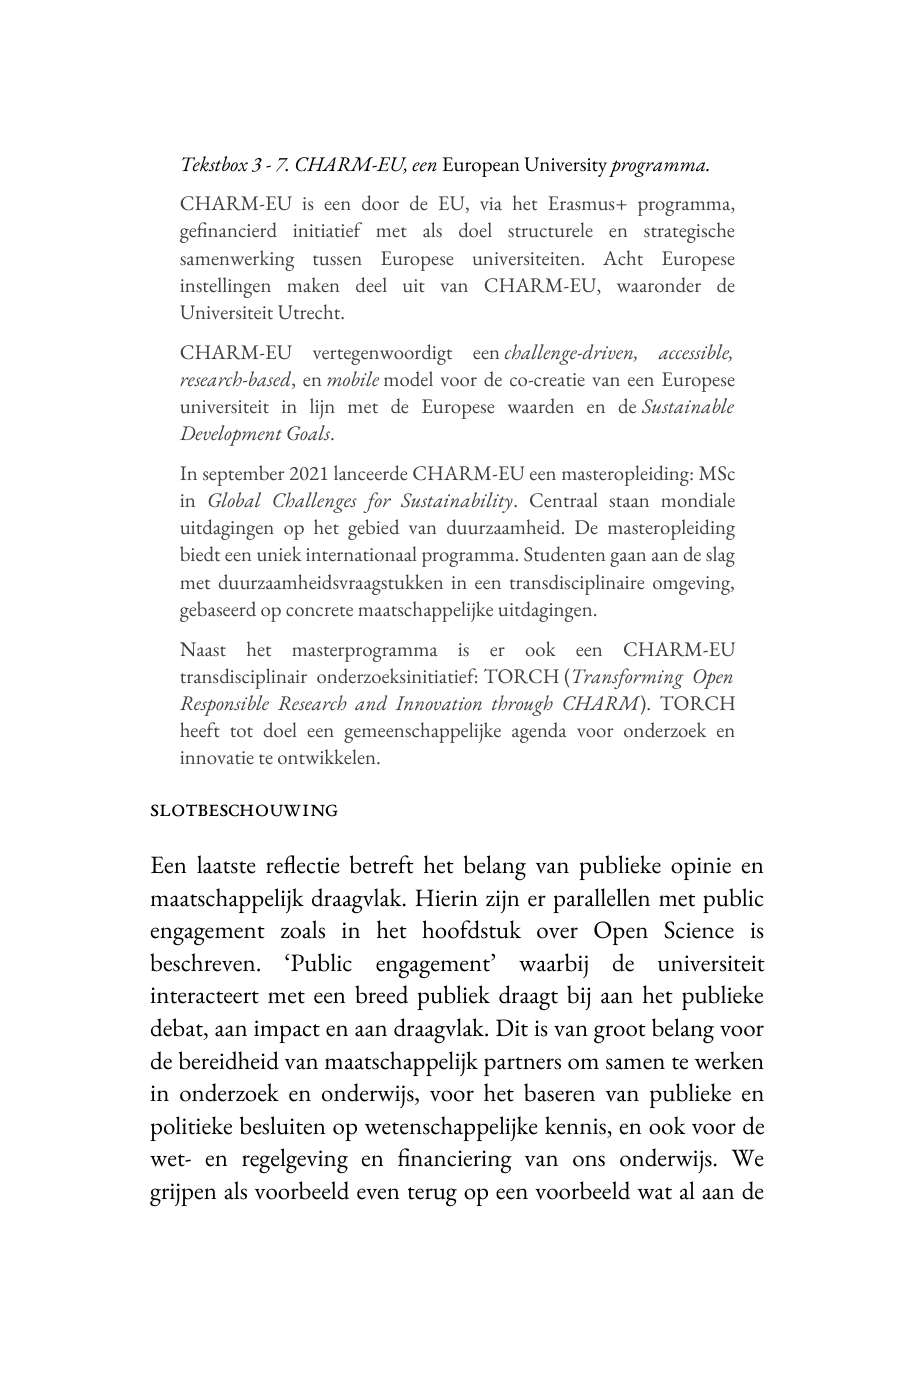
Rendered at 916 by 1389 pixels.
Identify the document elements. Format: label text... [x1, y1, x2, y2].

text CHARM-EU vertegenwoordigt een challenge-driven, accessible, research-based, en mobile model voor de co-creatie van een Europese universiteit in lijn met de Europese waarden en de Sustainable Development Goals. [179, 338, 736, 447]
text Naast het masterprogramma is er ook een CHARM-EU transdisciplinair onderzoeksinitiatief: TORCH (Transforming Open Responsible Research and Innovation through CHARM). TORCH heeft tot doel een gemeenschappelijke agenda voor onderzoek en innovatie te ontwikkelen. [179, 635, 736, 771]
text In september 2021 lanceerde CHARM-EU een masteropleiding: MSc in Global Challenges for Sustainability. Centraal staan mondiale uitdagingen op het gebied van duurzaamheid. De masteropleiding biedt een uniek internationaal programma. Studenten gaan aan de slag met duurzaamheidsvraagstukken in een transdisciplinaire omgeving, gebaseerd op concrete maatschappelijke uitdagingen. [179, 459, 736, 622]
subtitle Slotbeschouwing [150, 796, 766, 823]
text Tekstbox 3 - 7. CHARM-EU, een European University programma. [179, 150, 736, 177]
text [150, 848, 766, 1207]
text CHARM-EU is een door de EU, via het Erasmus+ programma, gefinancierd initiatief met als doel structurele en strategische samenwerking tussen Europese universiteiten. Acht Europese instellingen maken deel uit van CHARM-EU, waaronder de Universiteit Utrecht. [179, 190, 736, 326]
